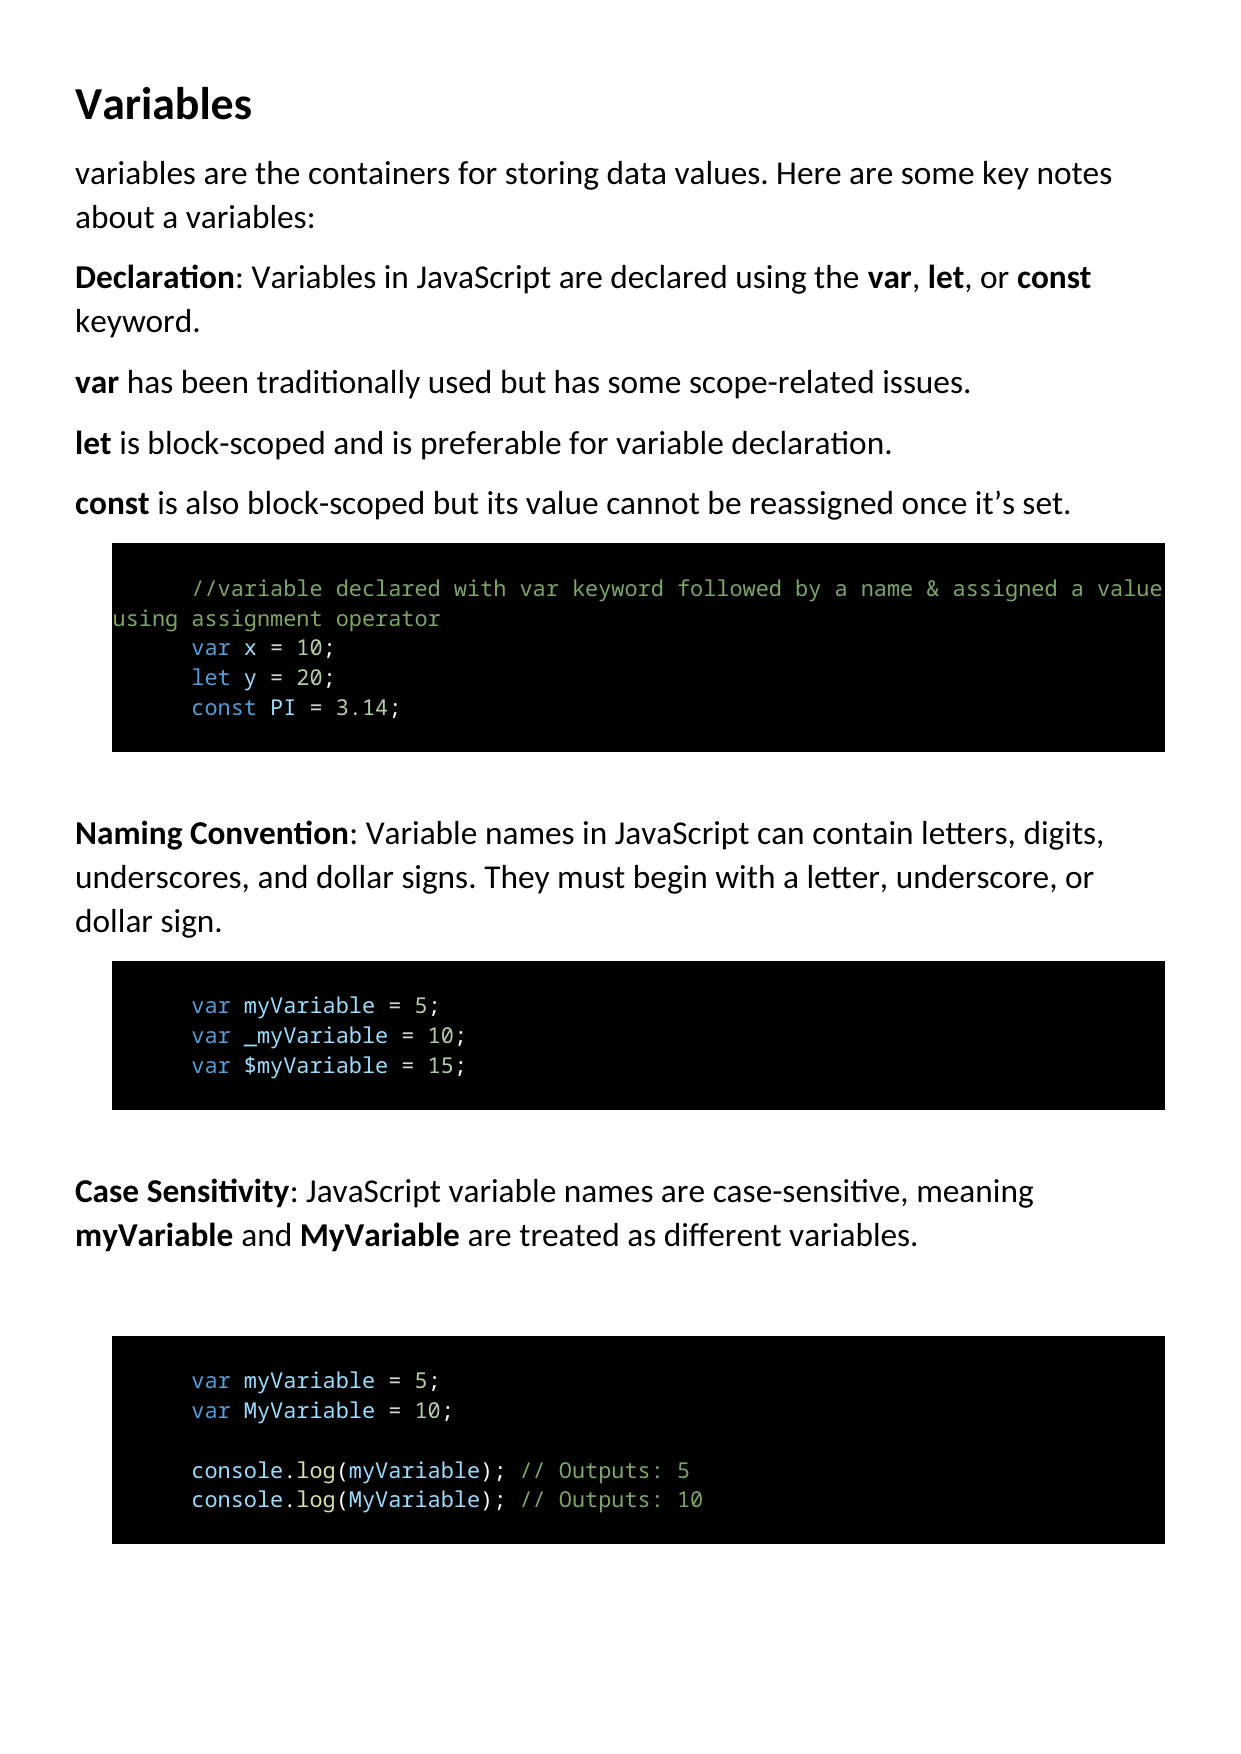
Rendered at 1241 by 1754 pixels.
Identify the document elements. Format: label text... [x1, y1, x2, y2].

list Naming Convention: Variable names in JavaScript can contain letters, digits, underscores, and dollar signs. They must begin with a letter, underscore, or dollar sign. [75, 812, 1165, 941]
text var _myVariable = 10; [112, 1020, 1165, 1050]
list Declaration: Variables in JavaScript are declared using the var, let, or const keyword. [75, 257, 1165, 341]
text variables are the containers for storing data values. Here are some key notes about a variables: [75, 152, 1165, 237]
text var myVariable = 5; [112, 991, 1165, 1020]
text var $myVariable = 15; [112, 1050, 1165, 1080]
text console.log(myVariable); // Outputs: 5 [112, 1455, 1165, 1484]
text Variables [75, 75, 1165, 131]
list const is also block-scoped but its value cannot be reassigned once it’s set. [75, 482, 1165, 523]
text var myVariable = 5; [112, 1365, 1165, 1395]
text var x = 10; [112, 632, 1165, 662]
text console.log(MyVariable); // Outputs: 10 [112, 1484, 1165, 1514]
text //variable declared with var keyword followed by a name & assigned a value using assignment operator [112, 573, 1165, 632]
text var MyVariable = 10; [112, 1395, 1165, 1425]
list var has been traditionally used but has some scope-related issues. [75, 361, 1165, 402]
text const PI = 3.14; [112, 692, 1165, 722]
list Case Sensitivity: JavaScript variable names are case-sensitive, meaning myVariable and MyVariable are treated as different variables. [75, 1170, 1165, 1255]
text let y = 20; [112, 662, 1165, 692]
list let is block-scoped and is preferable for variable declaration. [75, 422, 1165, 462]
